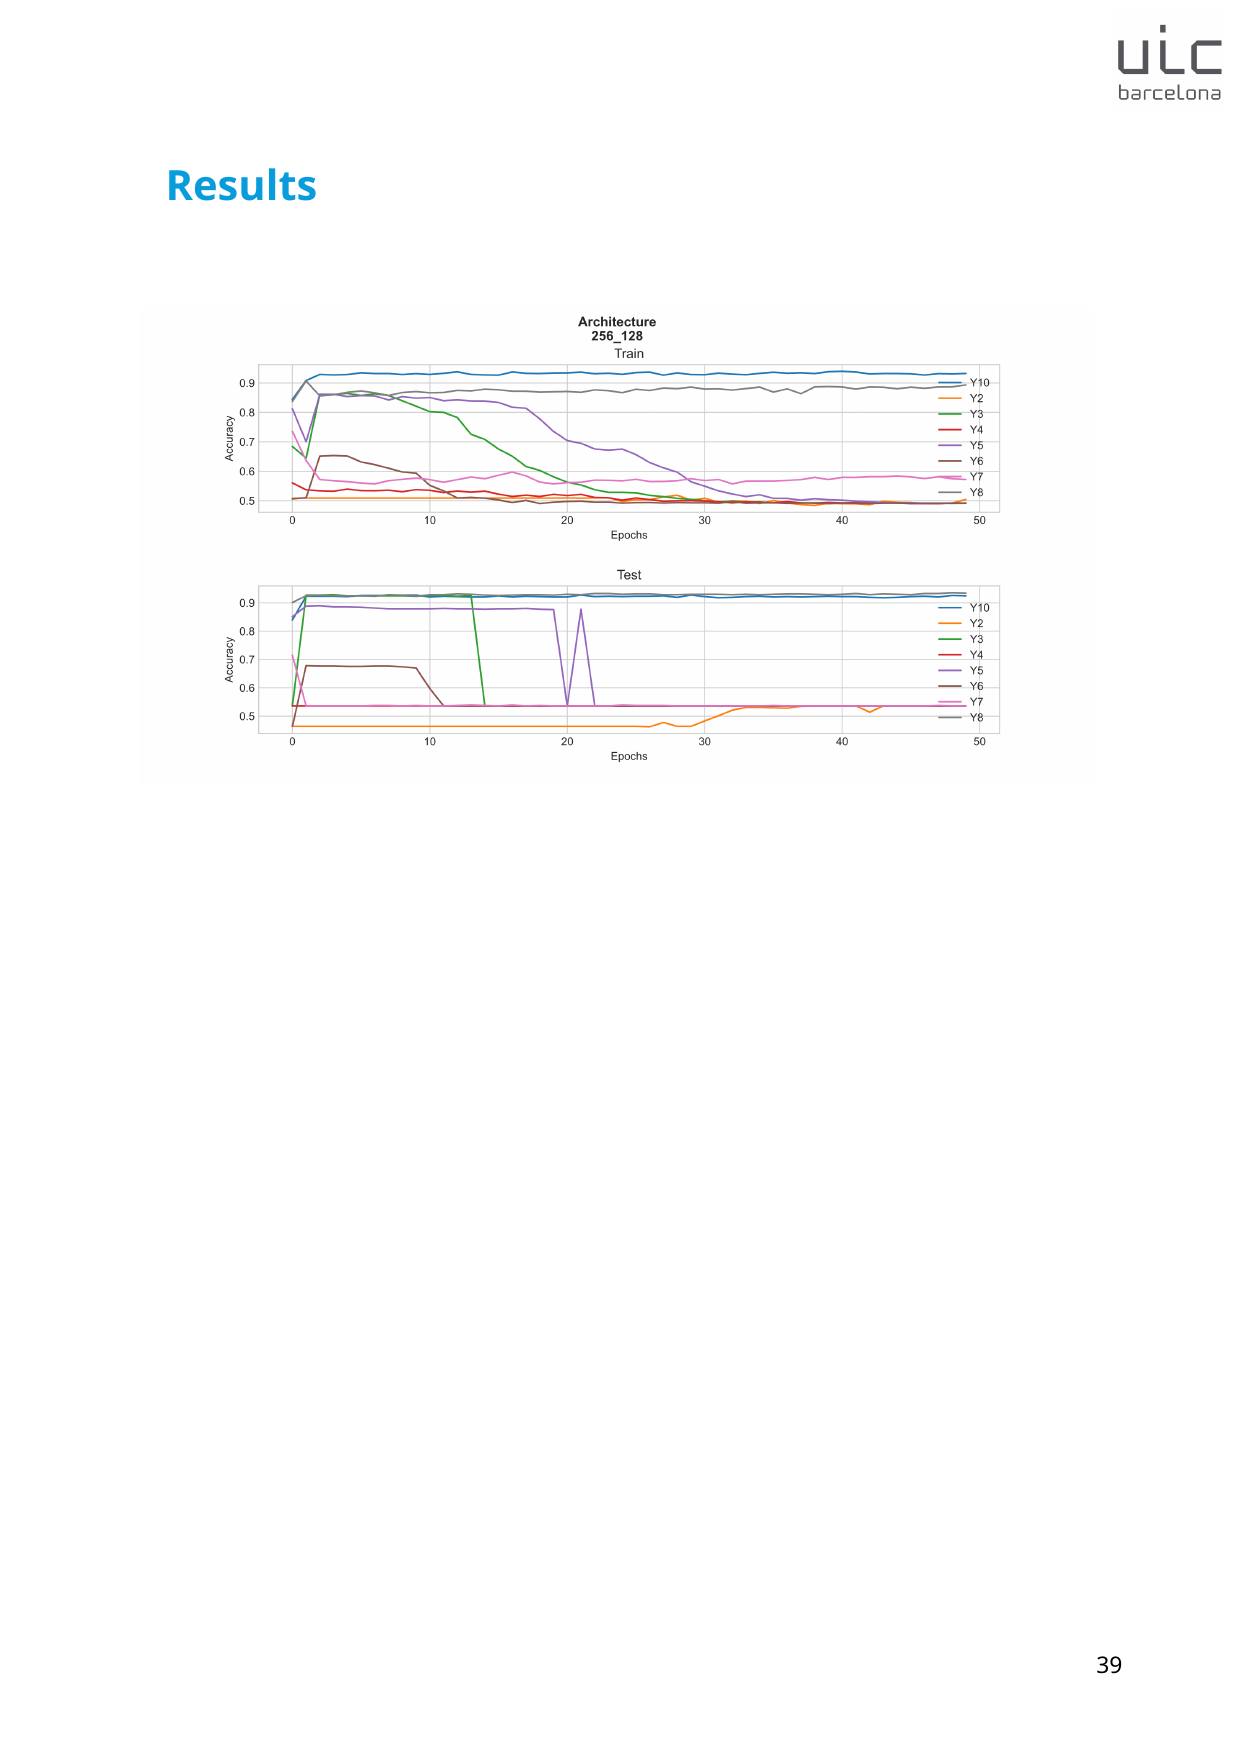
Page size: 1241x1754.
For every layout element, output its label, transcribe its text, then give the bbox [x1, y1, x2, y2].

picture [139, 308, 1095, 786]
subtitle Results [118, 156, 596, 212]
picture [1110, 11, 1229, 110]
